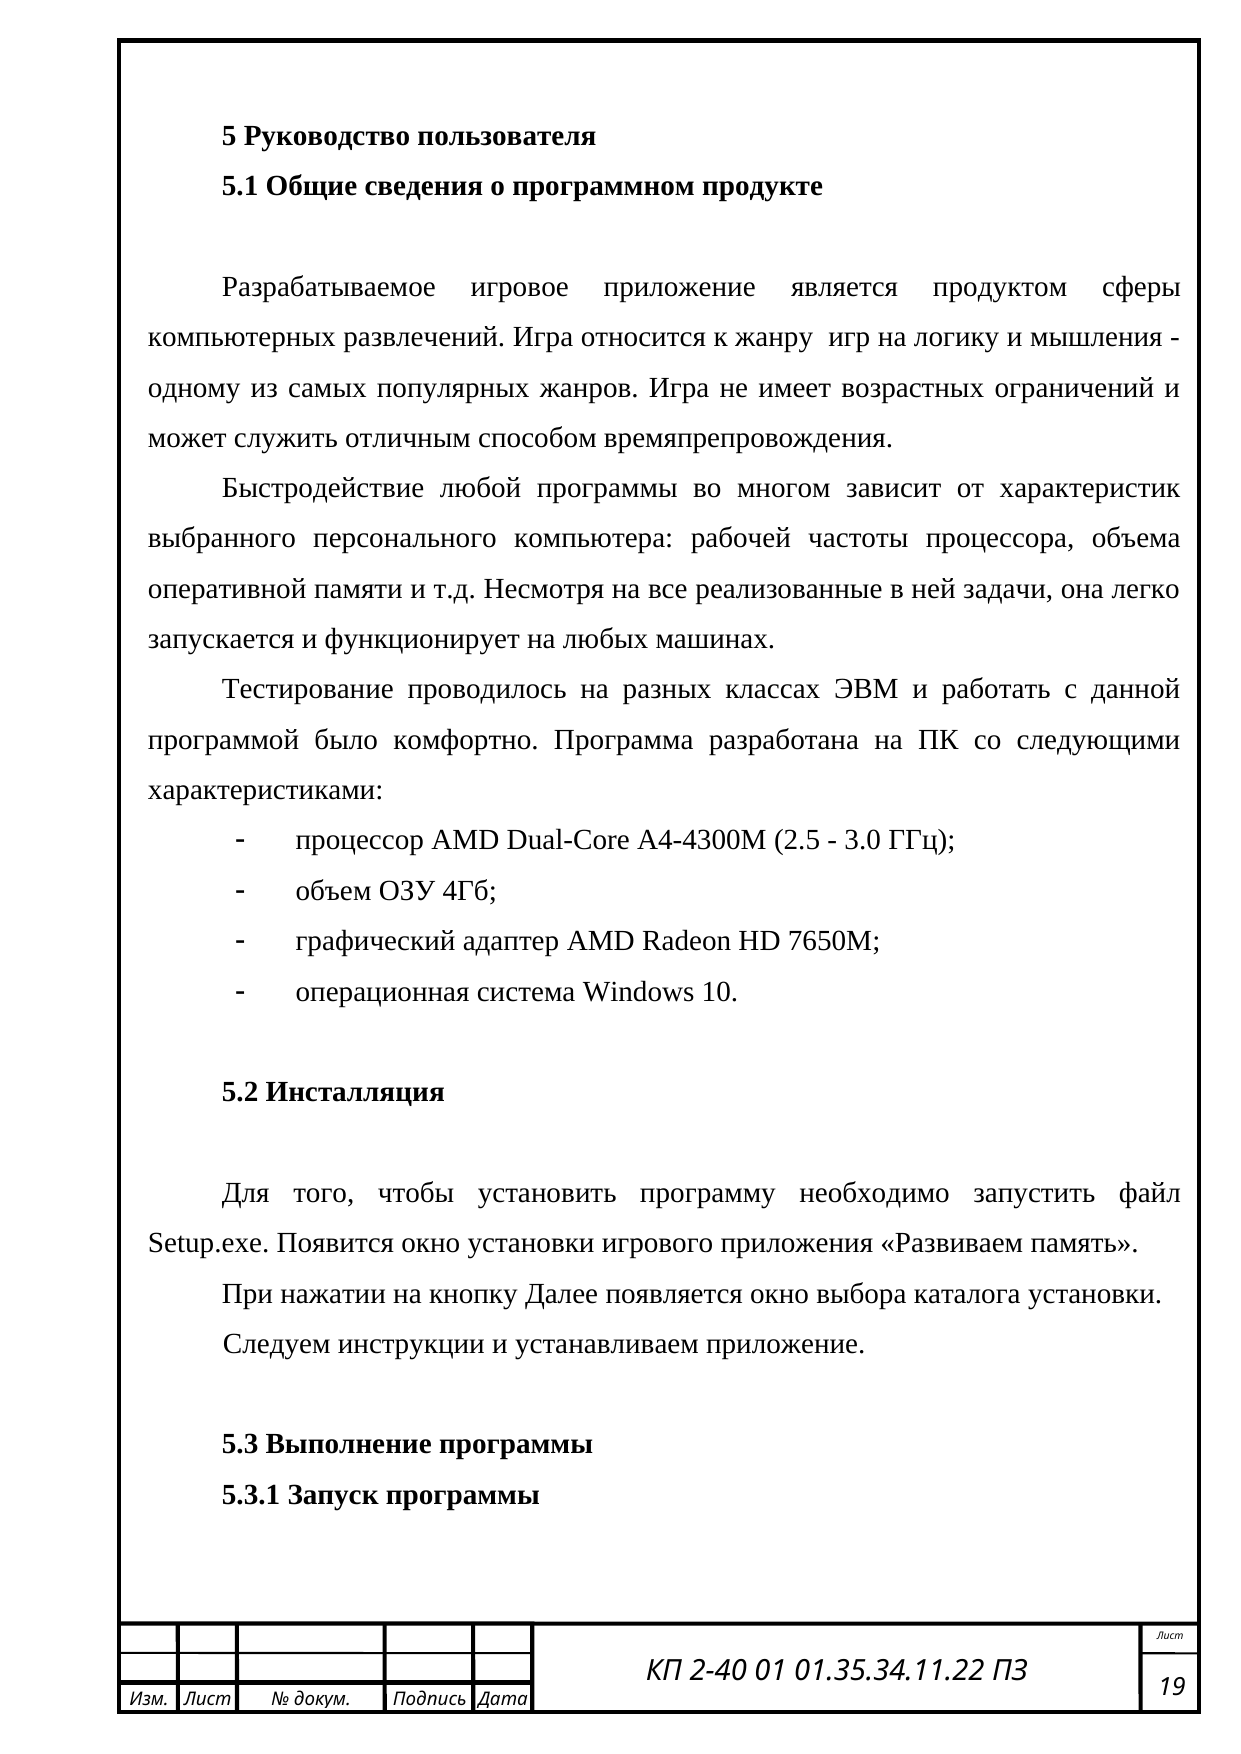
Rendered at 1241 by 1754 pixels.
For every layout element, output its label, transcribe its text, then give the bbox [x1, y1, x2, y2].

text 5.3.1 Запуск программы [148, 1477, 1181, 1511]
text Разрабатываемое игровое приложение является продуктом сферы компьютерных развлечений. Игра относится к жанру игр на логику и мышления - одному из самых популярных жанров. Игра не имеет возрастных ограничений и может служить отличным способом времяпрепровождения. [148, 269, 1181, 453]
text 5.3 Выполнение программы [148, 1427, 1181, 1460]
list графический адаптер AMD Radeon HD 7650M; [235, 923, 567, 957]
text 5.2 Инсталляция [148, 1074, 1181, 1108]
text 5.1 Общие сведения о программном продукте [148, 168, 1181, 202]
list операционная система Windows 10. [235, 974, 1181, 1007]
text 5 Руководство пользователя [148, 118, 1181, 152]
text Следуем инструкции и устанавливаем приложение. [148, 1326, 1181, 1359]
text Для того, чтобы установить программу необходимо запустить файл Setup.exe. Появится окно установки игрового приложения «Развиваем память». [148, 1175, 1181, 1259]
text Быстродействие любой программы во многом зависит от характеристик выбранного персонального компьютера: рабочей частоты процессора, объема оперативной памяти и т.д. Несмотря на все реализованные в ней задачи, она легко запускается и функционирует на любых машинах. [148, 470, 1181, 655]
text Тестирование проводилось на разных классах ЭВМ и работать с данной программой было комфортно. Программа разработана на ПК со следующими характеристиками: [148, 672, 1181, 806]
list объем ОЗУ 4Гб; [235, 873, 1181, 907]
list процессор AMD Dual-Core A4-4300M (2.5 - 3.0 ГГц); [235, 822, 1181, 856]
text При нажатии на кнопку Далее появляется окно выбора каталога установки. [148, 1276, 1181, 1309]
list графический адаптер AMD Radeon HD 7650M; [872, 923, 1181, 957]
